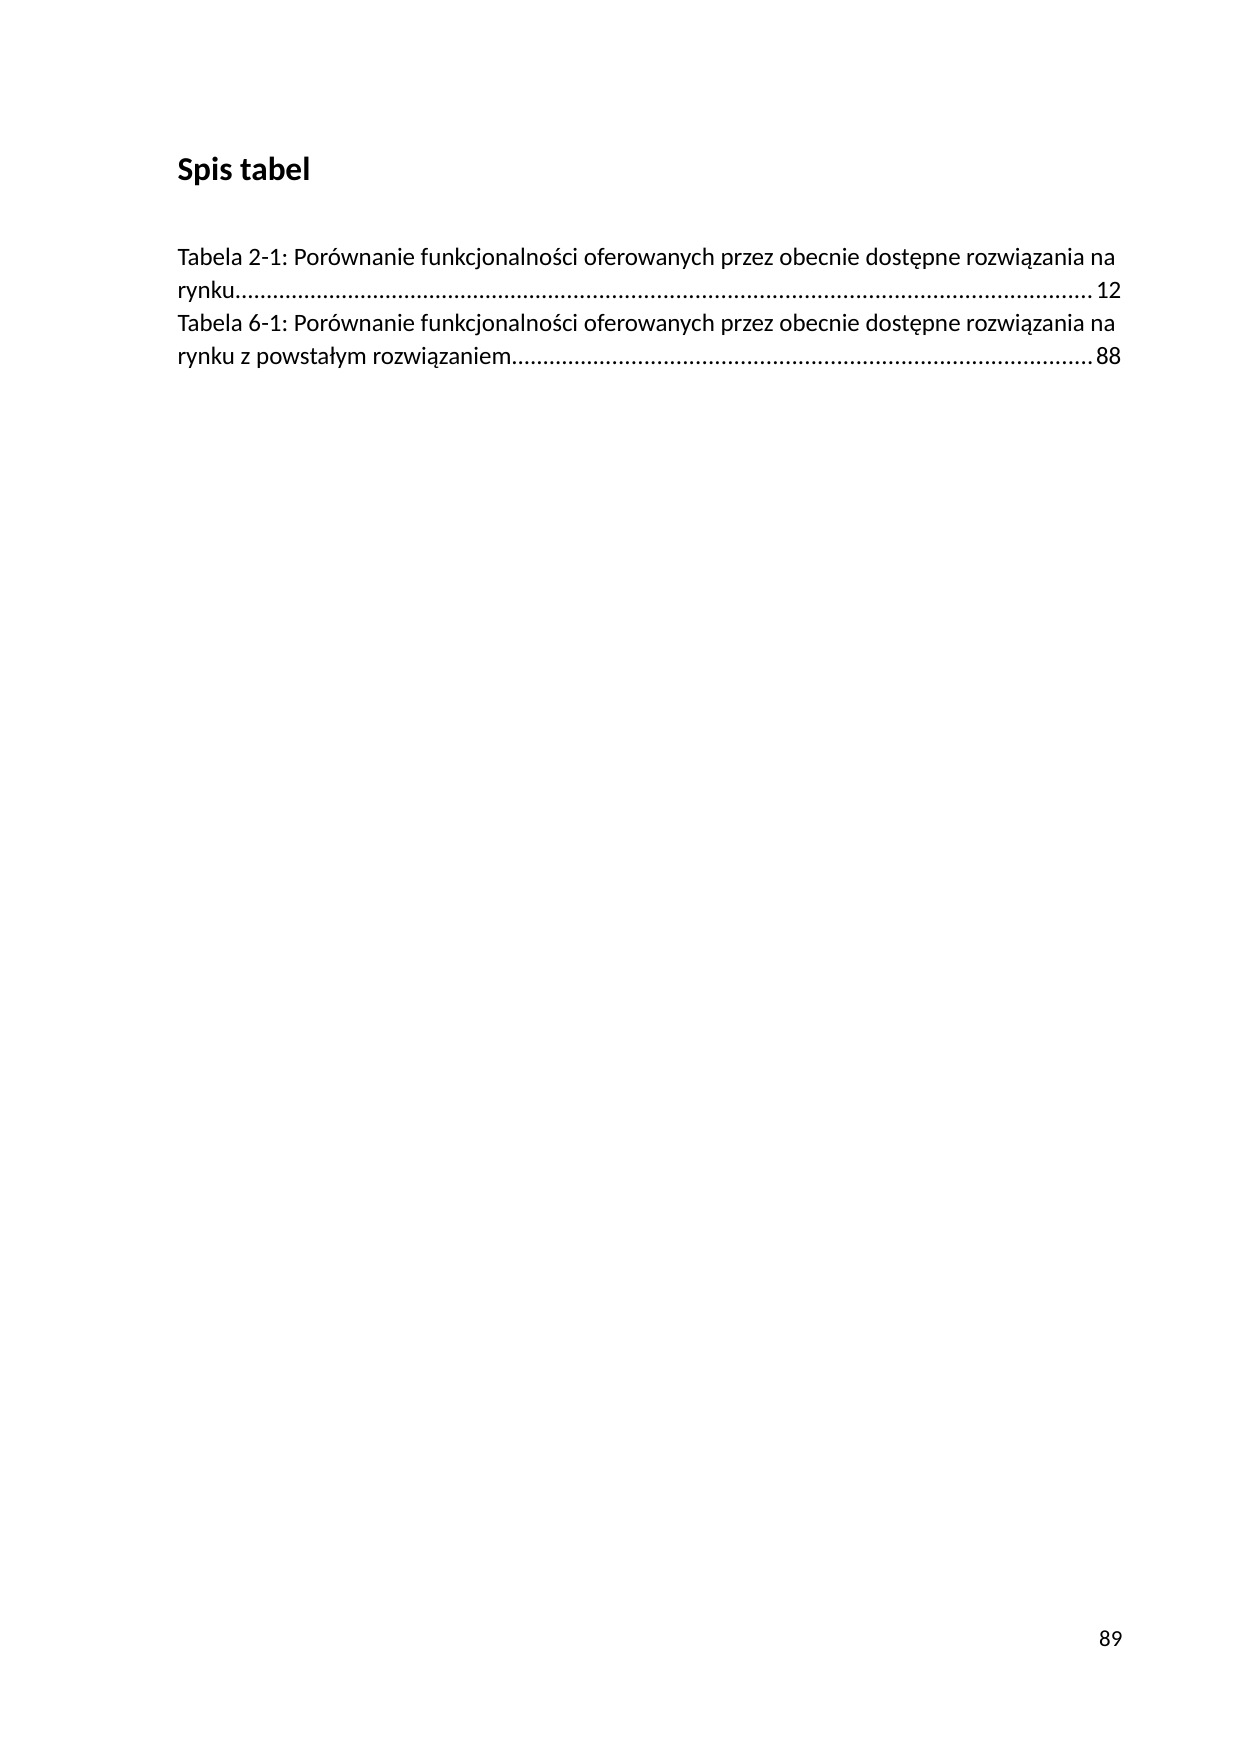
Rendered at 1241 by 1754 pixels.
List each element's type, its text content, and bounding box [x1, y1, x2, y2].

text Tabela 2-1: Porównanie funkcjonalności oferowanych przez obecnie dostępne rozwiązania na rynku 12 [177, 241, 1122, 305]
text Tabela 6-1: Porównanie funkcjonalności oferowanych przez obecnie dostępne rozwiązania na rynku z powstałym rozwiązaniem 88 [177, 307, 1122, 371]
subtitle Spis tabel [177, 148, 1122, 188]
